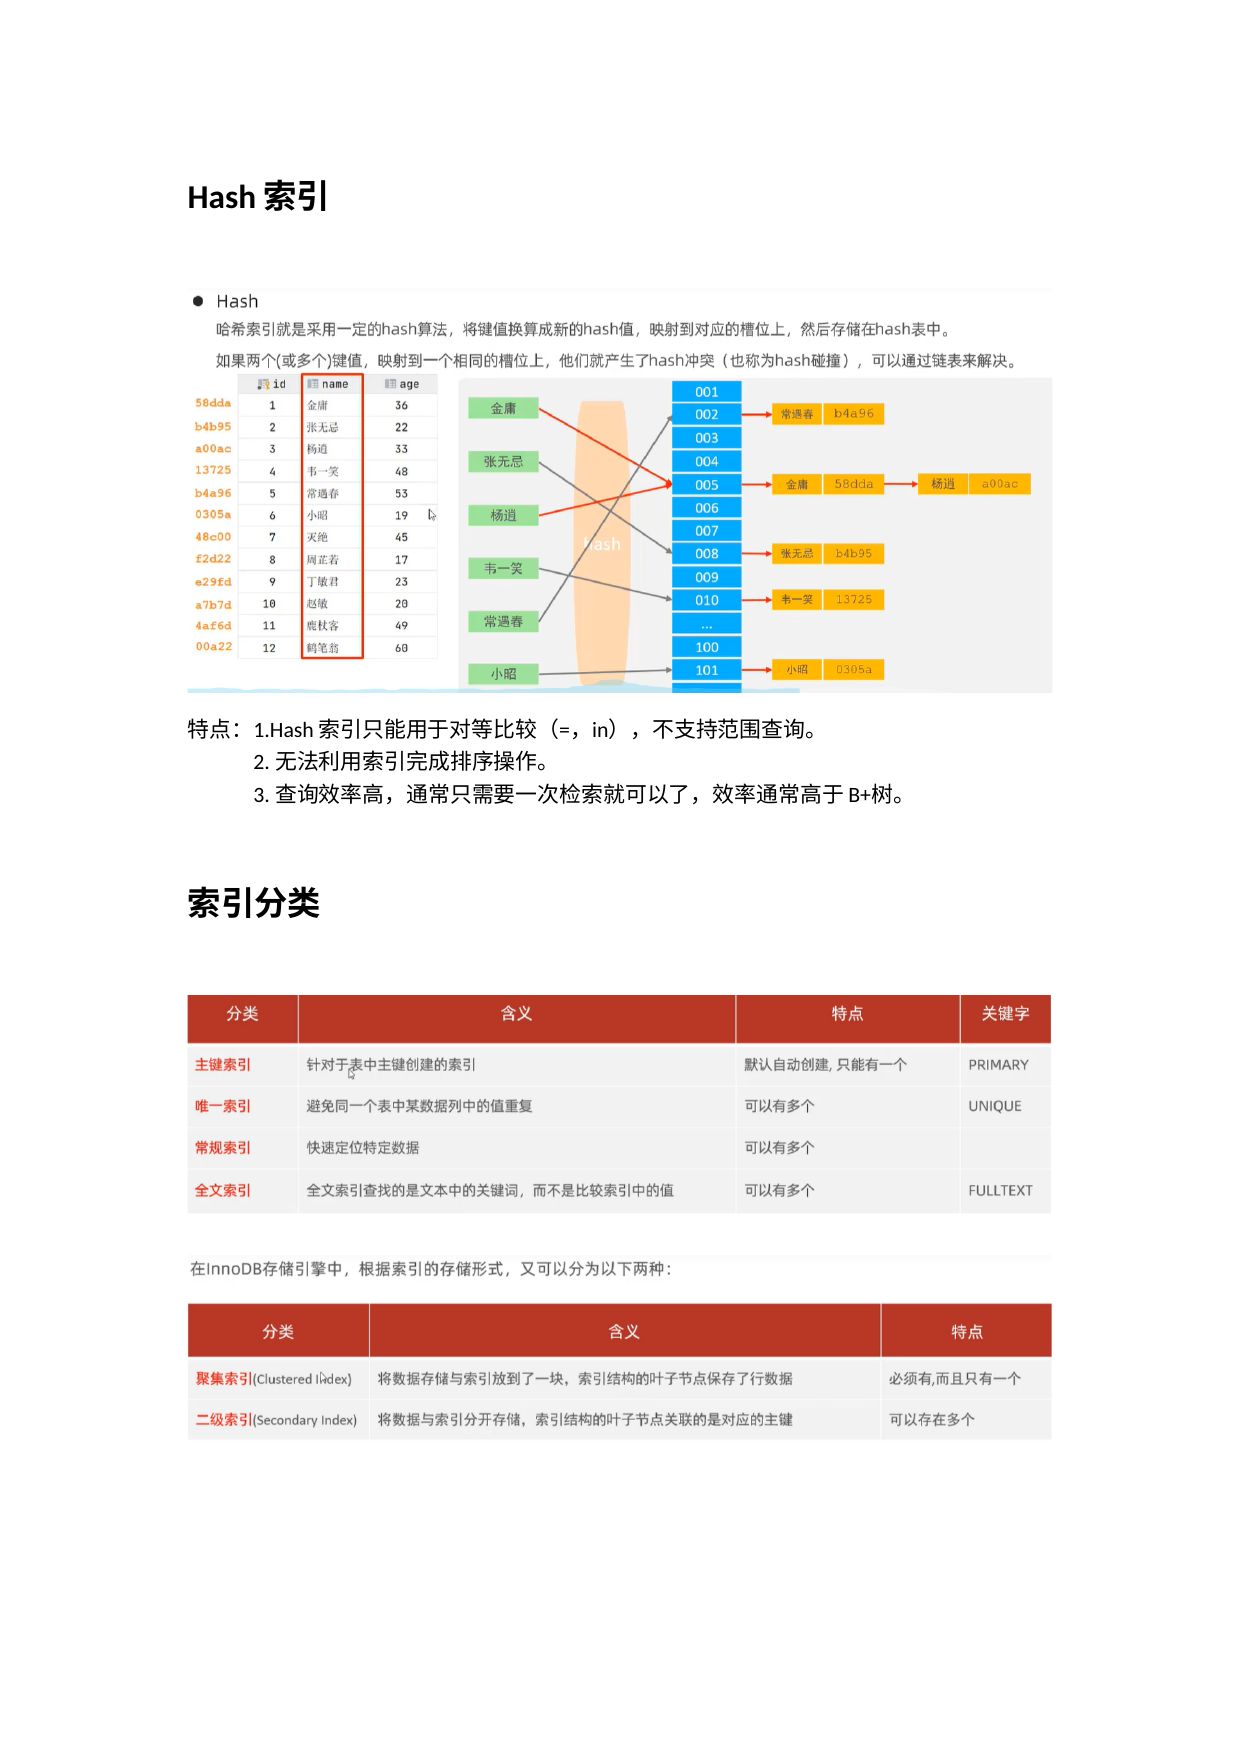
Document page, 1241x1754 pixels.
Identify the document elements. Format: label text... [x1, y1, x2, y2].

subtitle 索引分类 [187, 868, 1053, 933]
subtitle Hash索引 [187, 162, 1053, 227]
list 无法利用索引完成排序操作。 [253, 744, 1053, 776]
picture [187, 995, 1052, 1214]
list 查询效率高，通常只需要一次检索就可以了，效率通常高于B+树。 [253, 776, 1053, 809]
text 特点：1.Hash索引只能用于对等比较（=，in），不支持范围查询。 [187, 711, 1053, 744]
picture [187, 1255, 1052, 1443]
picture [187, 288, 1053, 693]
